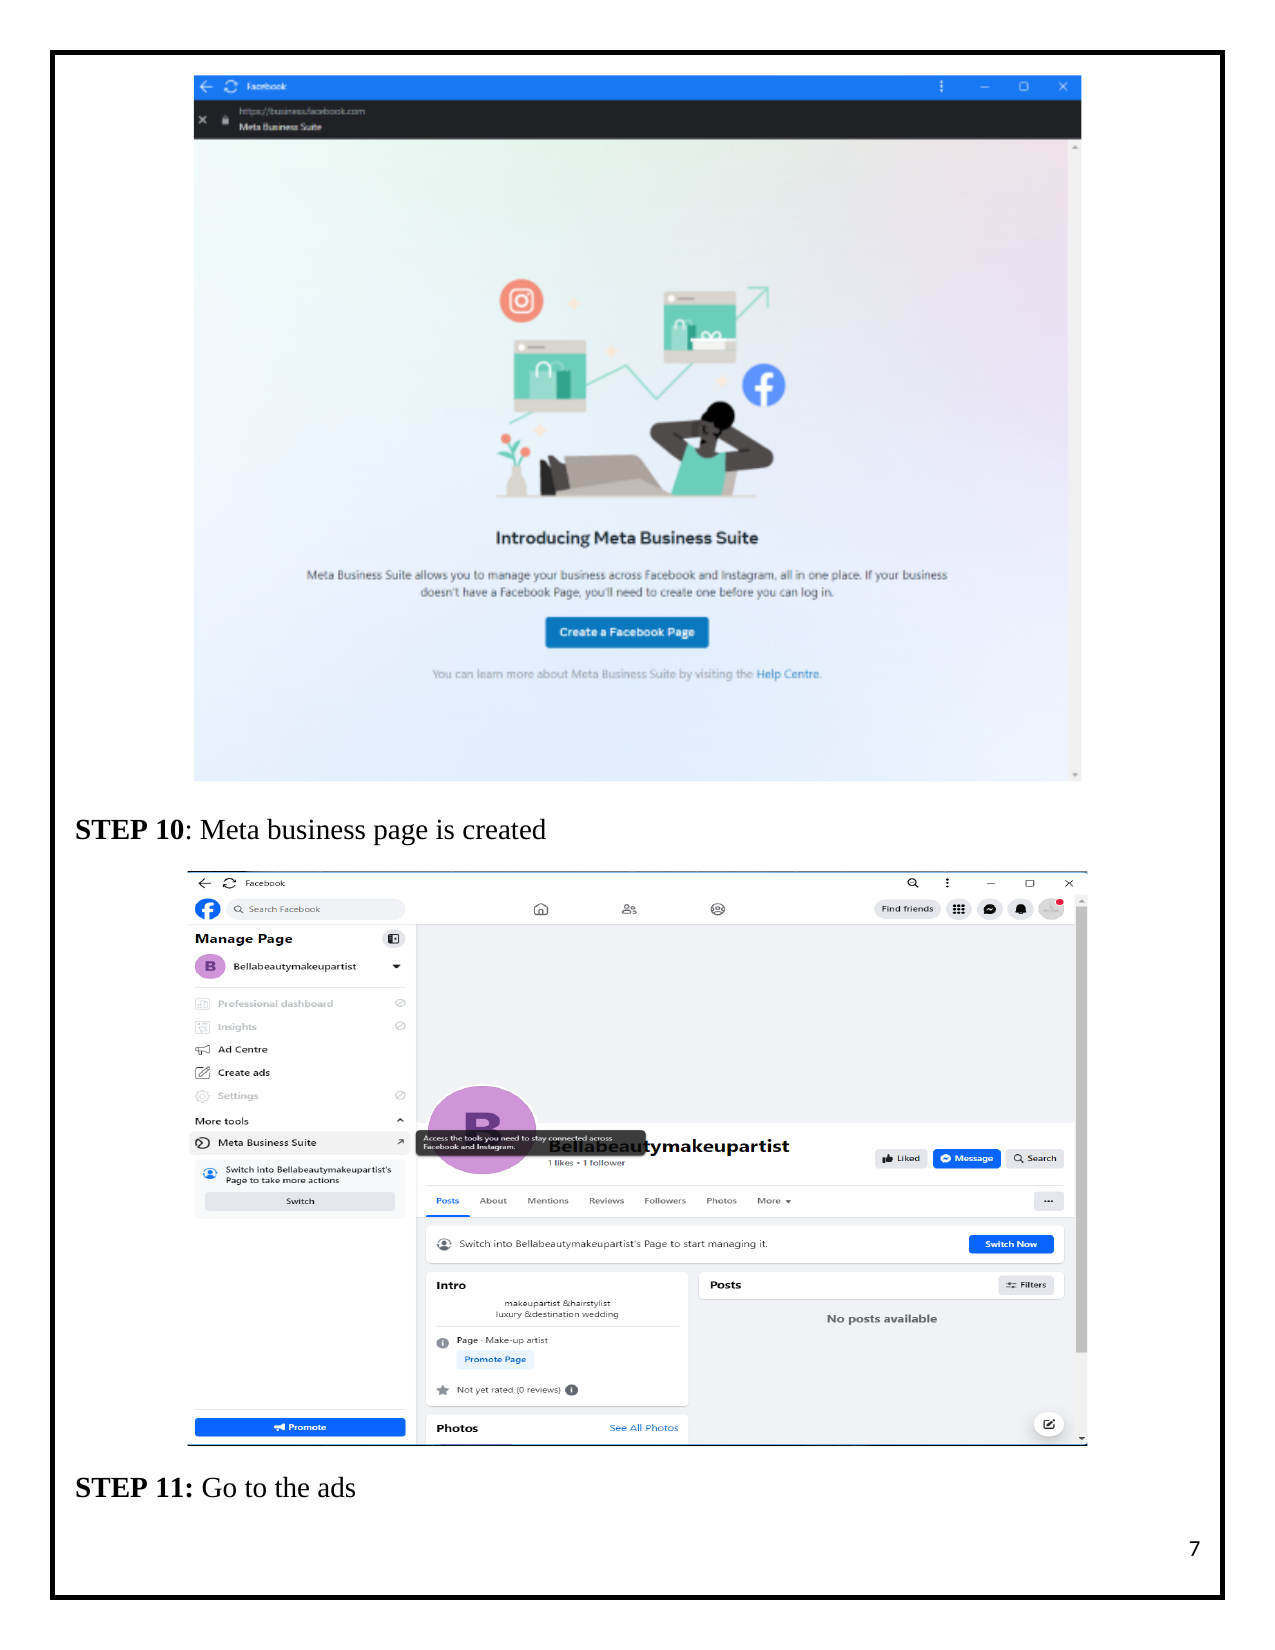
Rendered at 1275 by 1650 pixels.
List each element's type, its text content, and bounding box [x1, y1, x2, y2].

text STEP 10: Meta business page is created [75, 812, 1200, 846]
text STEP 11: Go to the ads [75, 1471, 1200, 1504]
picture [187, 871, 1088, 1446]
picture [193, 75, 1082, 788]
